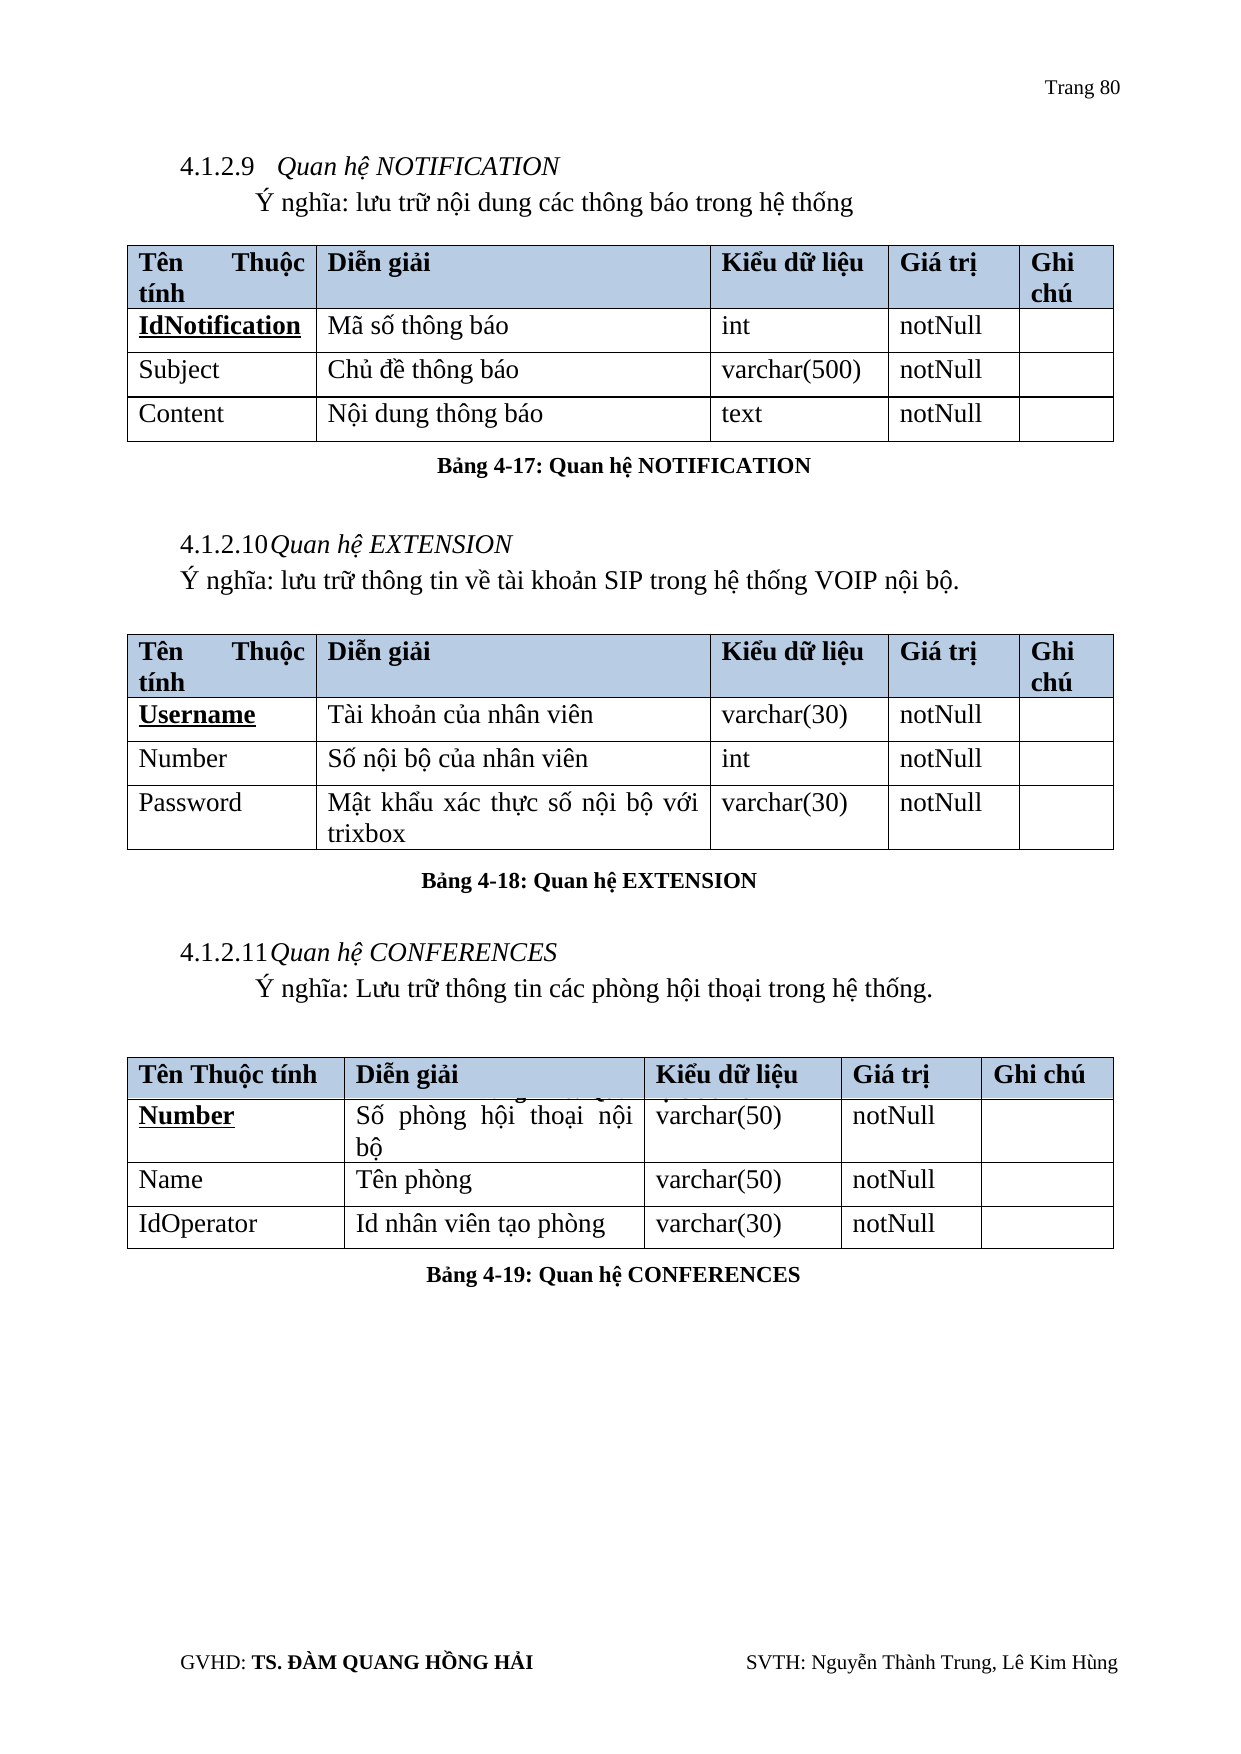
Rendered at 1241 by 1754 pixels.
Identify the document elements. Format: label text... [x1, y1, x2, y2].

table_cell varchar(30) [711, 786, 888, 849]
table_header Ghi chú [1020, 246, 1113, 308]
table_cell [1020, 398, 1113, 441]
table_cell notNull [889, 698, 1019, 741]
table_header Tên Thuộc tính [128, 635, 316, 697]
subtitle Quan hệ CONFERENCES [180, 936, 1120, 967]
table_cell [982, 1100, 1113, 1162]
table_cell [1020, 353, 1113, 396]
subtitle Quan hệ NOTIFICATION [180, 150, 1120, 181]
table_cell Số nội bộ của nhân viên [317, 742, 710, 785]
table_cell int [711, 742, 888, 785]
table_cell notNull [842, 1163, 981, 1206]
text Ý nghĩa: Lưu trữ thông tin các phòng hội thoại trong hệ thống. [180, 972, 1120, 1003]
table_header Kiểu dữ liệu [645, 1058, 841, 1098]
table_cell Content [128, 398, 316, 441]
table_cell notNull [842, 1207, 981, 1248]
table_cell Username [128, 698, 316, 741]
table_cell notNull [889, 309, 1019, 352]
table_cell Subject [128, 353, 316, 396]
table_cell text [711, 398, 888, 441]
text Ý nghĩa: lưu trữ nội dung các thông báo trong hệ thống [180, 186, 1120, 217]
table_cell Name [128, 1163, 344, 1206]
table_cell notNull [842, 1100, 981, 1162]
table_cell varchar(50) [645, 1163, 841, 1206]
table_cell Id nhân viên tạo phòng [345, 1207, 644, 1248]
table_header Diễn giải [345, 1058, 644, 1098]
table_header Giá trị [842, 1058, 981, 1098]
table_header Giá trị [889, 635, 1019, 697]
table_header Kiểu dữ liệu [711, 635, 888, 697]
table_cell Mật khẩu xác thực số nội bộ với trixbox [317, 786, 710, 849]
table_cell [1020, 786, 1113, 849]
table_cell varchar(500) [711, 353, 888, 396]
table_cell varchar(30) [645, 1207, 841, 1248]
subtitle Quan hệ EXTENSION [180, 528, 1120, 559]
table_cell IdOperator [128, 1207, 344, 1248]
table_cell Nội dung thông báo [317, 398, 710, 441]
table_cell Tên phòng [345, 1163, 644, 1206]
table_cell [1020, 698, 1113, 741]
table_cell Number [128, 742, 316, 785]
table_cell [982, 1163, 1113, 1206]
text Ý nghĩa: lưu trữ thông tin về tài khoản SIP trong hệ thống VOIP nội bộ. [180, 564, 1120, 595]
table_header Tên Thuộc tính [128, 246, 316, 308]
table_header Diễn giải [317, 246, 710, 308]
table_cell Tài khoản của nhân viên [317, 698, 710, 741]
table_cell int [711, 309, 888, 352]
table_cell [1020, 742, 1113, 785]
table_cell notNull [889, 786, 1019, 849]
table_header Tên Thuộc tính [128, 1058, 344, 1098]
table_cell IdNotification [128, 309, 316, 352]
table_header Ghi chú [982, 1058, 1113, 1098]
table_cell notNull [889, 398, 1019, 441]
table_header Diễn giải [317, 635, 710, 697]
table_cell varchar(30) [711, 698, 888, 741]
table_cell [1020, 309, 1113, 352]
table_cell Chủ đề thông báo [317, 353, 710, 396]
table_header Kiểu dữ liệu [711, 246, 888, 308]
table_cell Number [128, 1100, 344, 1162]
table_header Giá trị [889, 246, 1019, 308]
table_cell varchar(50) [645, 1100, 841, 1162]
table_cell notNull [889, 353, 1019, 396]
table_cell Mã số thông báo [317, 309, 710, 352]
table_header Ghi chú [1020, 635, 1113, 697]
table_cell [982, 1207, 1113, 1248]
table_cell notNull [889, 742, 1019, 785]
table_cell Số phòng hội thoại nội bộ [345, 1100, 644, 1162]
table_cell Password [128, 786, 316, 849]
